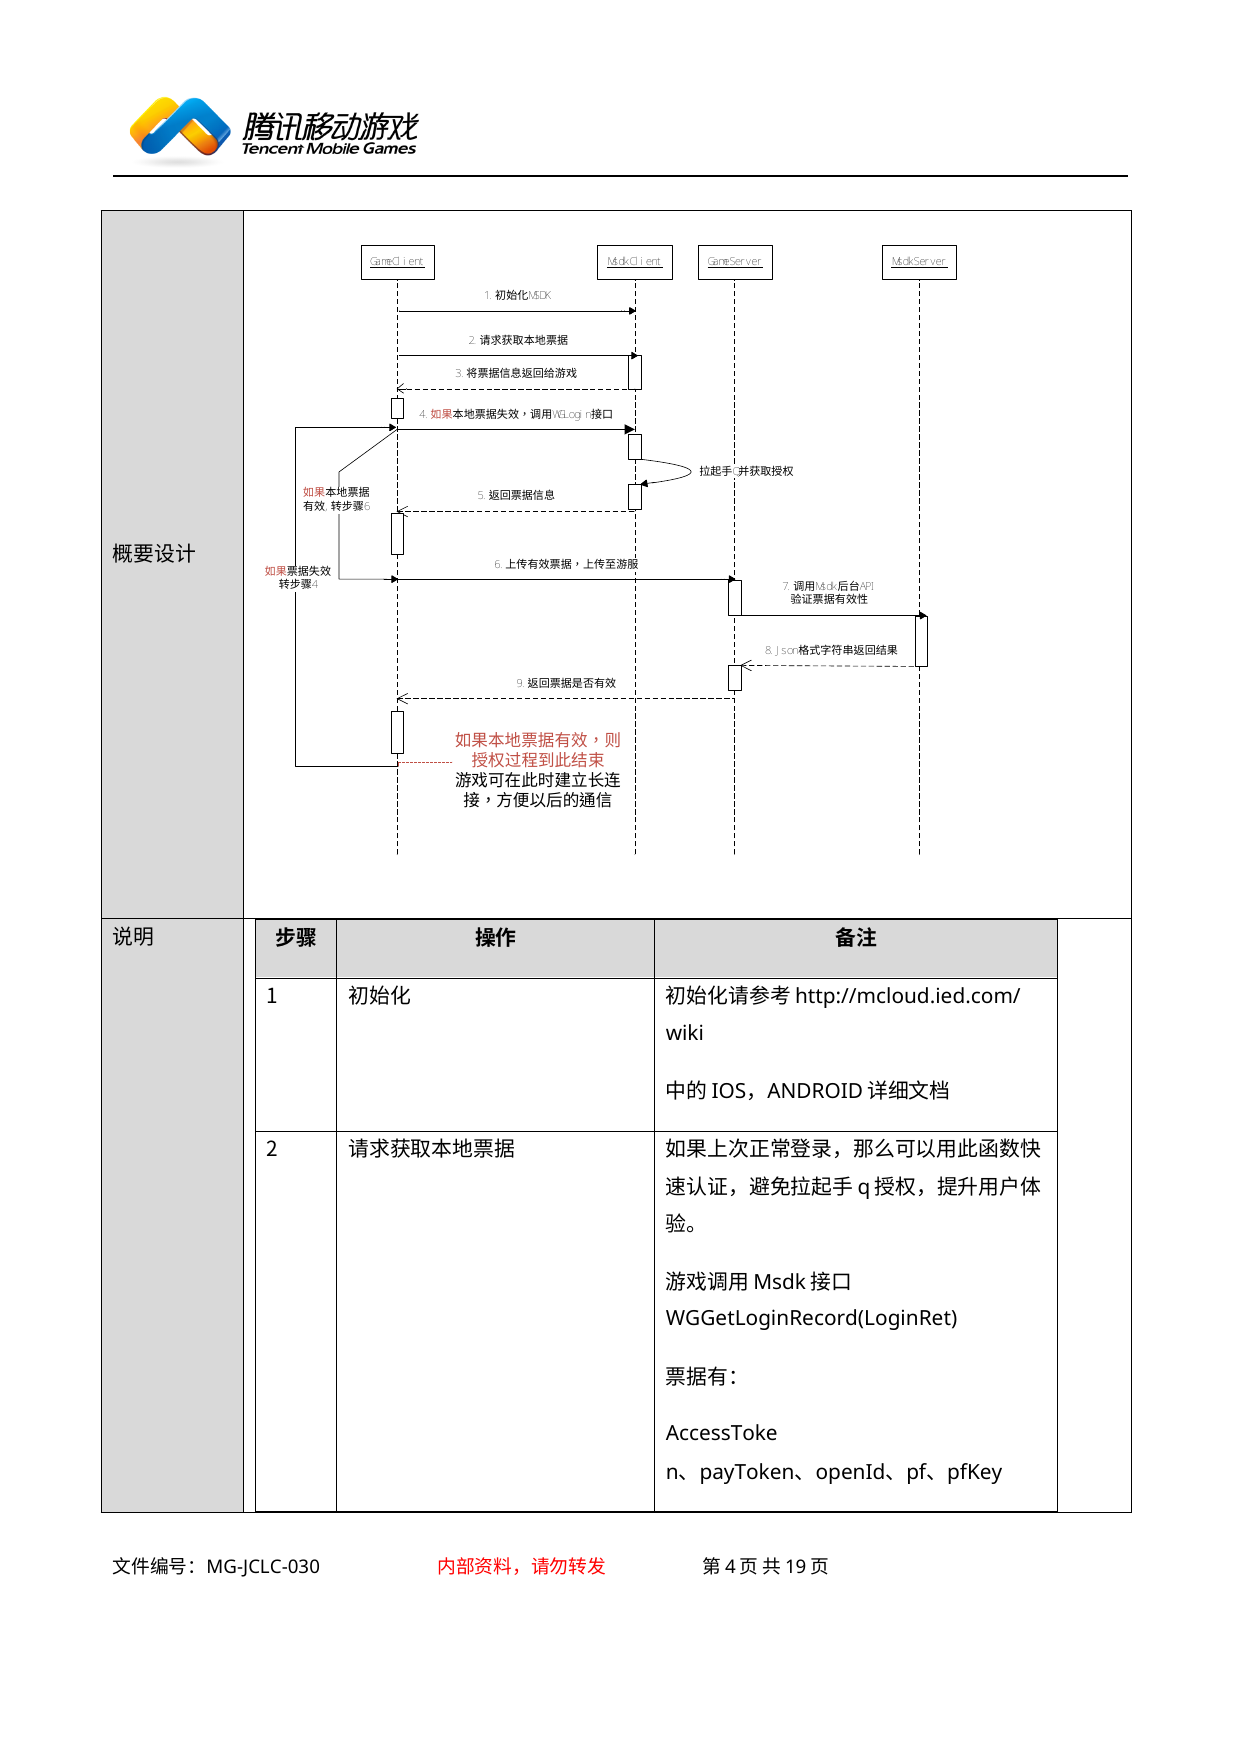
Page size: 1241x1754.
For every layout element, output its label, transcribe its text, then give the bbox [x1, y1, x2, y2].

table_cell [1058, 919, 1131, 1512]
table_cell [256, 979, 336, 1131]
picture [112, 88, 429, 174]
table_cell [337, 979, 654, 1131]
table_cell [244, 919, 255, 1512]
table_cell [655, 979, 1057, 1131]
table_cell [337, 1132, 654, 1511]
table_cell 概要设计 [102, 211, 243, 918]
table_cell 说明 [102, 919, 243, 1512]
table_cell [244, 211, 1131, 918]
table_cell [655, 1132, 1057, 1511]
table_cell [256, 1132, 336, 1511]
